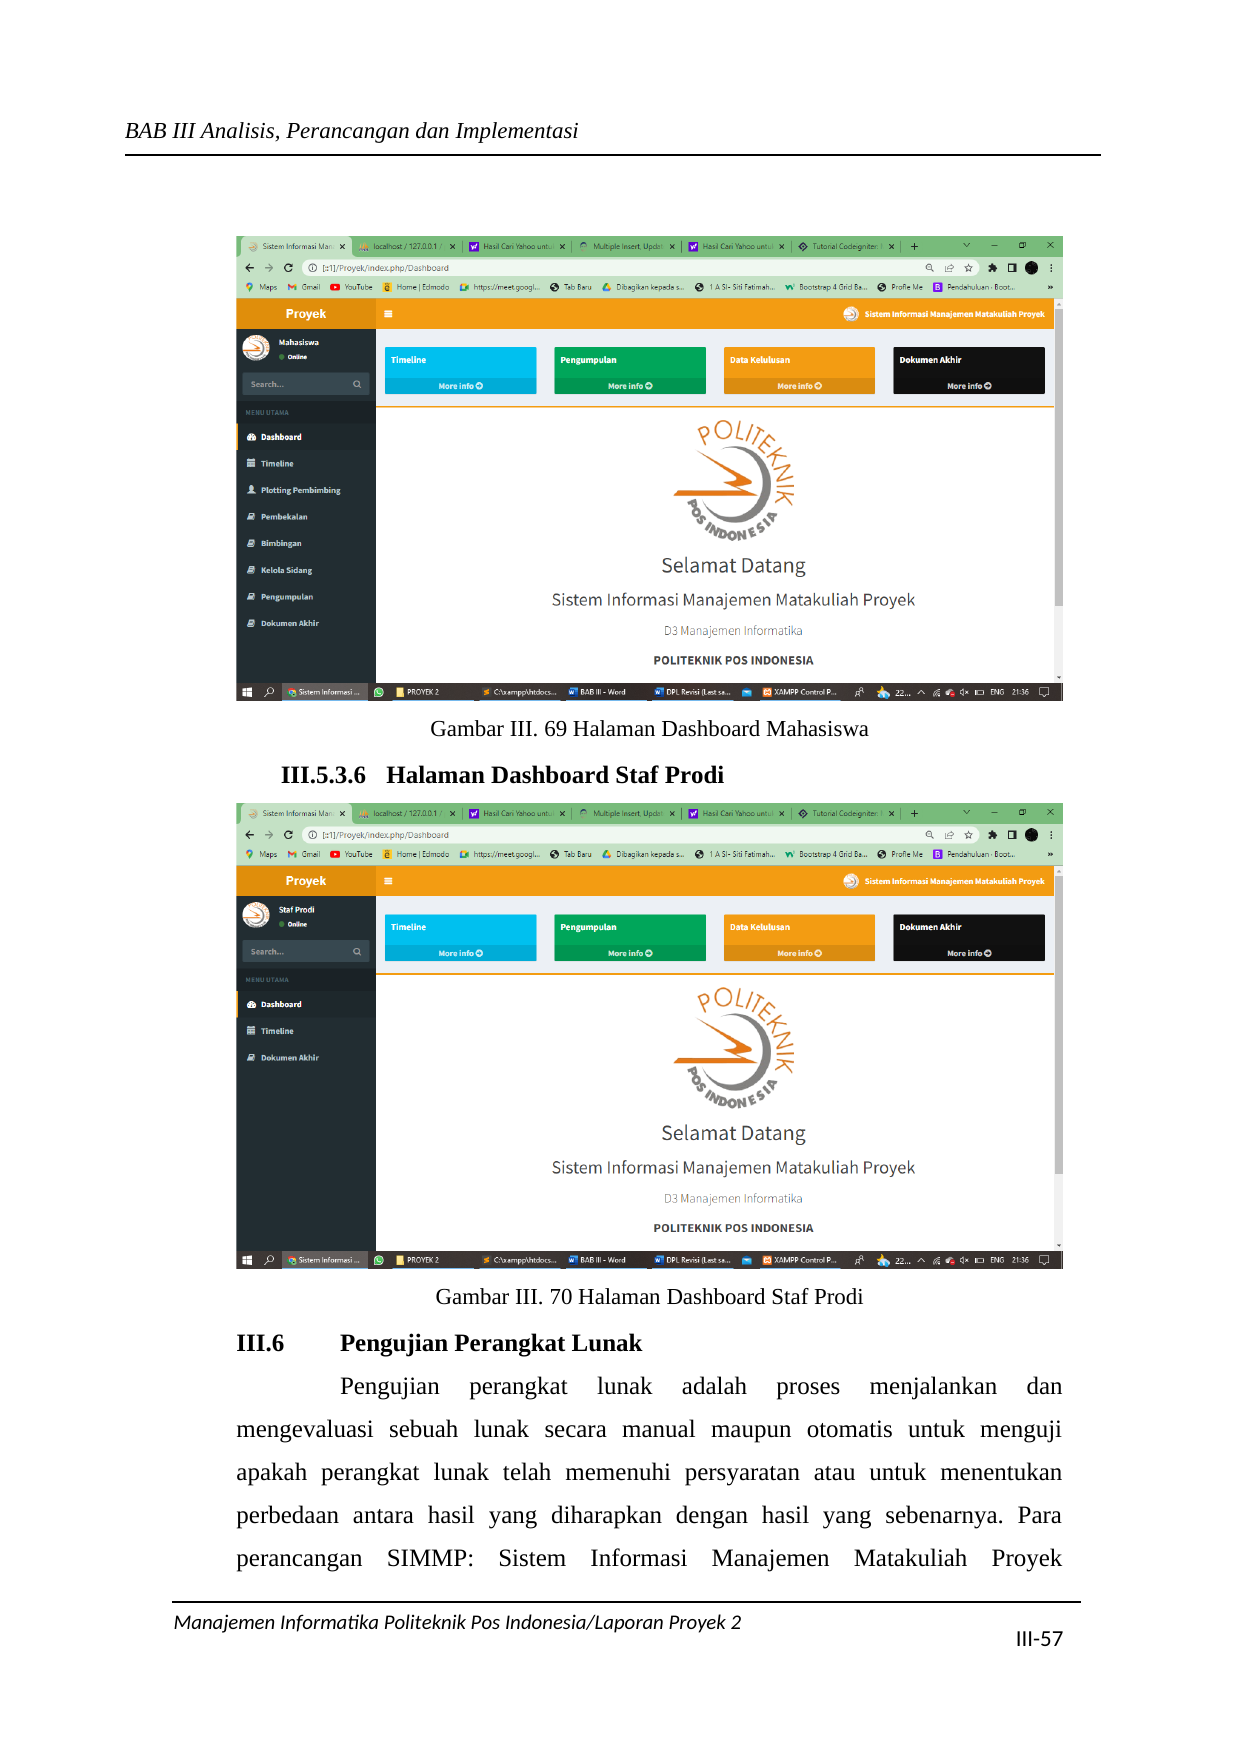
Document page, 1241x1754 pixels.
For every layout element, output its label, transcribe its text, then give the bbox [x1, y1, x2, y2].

text Gambar III. 70 Halaman Dashboard Staf Prodi [236, 1283, 1063, 1309]
list Halaman Dashboard Staf Prodi [281, 761, 1063, 789]
picture [236, 236, 1063, 701]
list Pengujian Perangkat Lunak [236, 1328, 1063, 1357]
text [236, 1371, 1063, 1572]
picture [236, 803, 1063, 1269]
text Gambar III. 69 Halaman Dashboard Mahasiswa [236, 715, 1063, 742]
